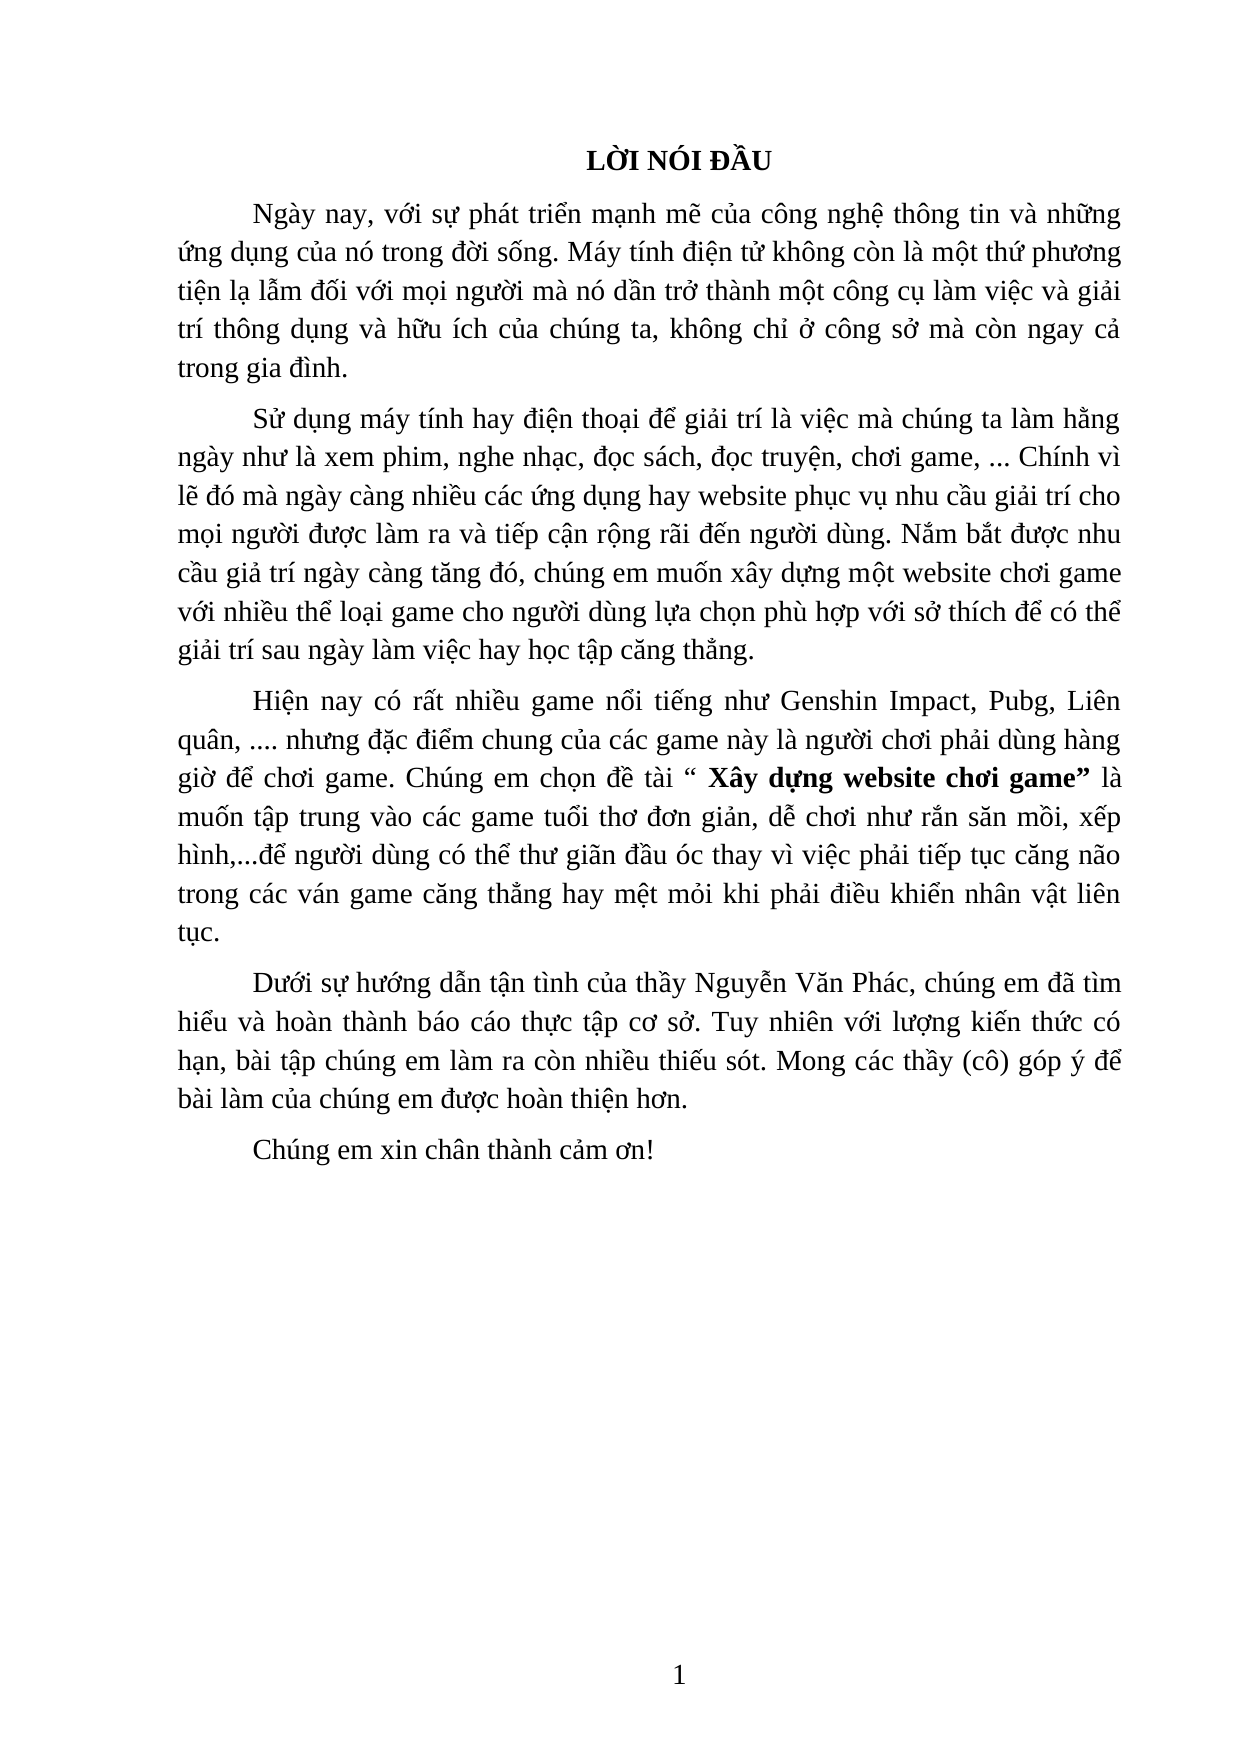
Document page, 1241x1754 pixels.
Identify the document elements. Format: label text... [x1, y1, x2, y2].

text Hiện nay có rất nhiều game nổi tiếng như Genshin Impact, Pubg, Liên quân, .... nhưng đặc điểm chung của các game này là người chơi phải dùng hàng giờ để chơi game. Chúng em chọn đề tài “ Xây dựng website chơi game” là muốn tập trung vào các game tuổi thơ đơn giản, dễ chơi như rắn săn mồi, xếp hình,...để người dùng có thể thư giãn đầu óc thay vì việc phải tiếp tục căng não trong các ván game căng thẳng hay mệt mỏi khi phải điều khiển nhân vật liên tục. [177, 683, 1122, 948]
text Dưới sự hướng dẫn tận tình của thầy Nguyễn Văn Phác, chúng em đã tìm hiểu và hoàn thành báo cáo thực tập cơ sở. Tuy nhiên với lượng kiến thức có hạn, bài tập chúng em làm ra còn nhiều thiếu sót. Mong các thầy (cô) góp ý để bài làm của chúng em được hoàn thiện hơn. [177, 966, 1122, 1115]
subtitle LỜI NÓI ĐẦU [177, 143, 1122, 177]
text Sử dụng máy tính hay điện thoại để giải trí là việc mà chúng ta làm hằng ngày như là xem phim, nghe nhạc, đọc sách, đọc truyện, chơi game, ... Chính vì lẽ đó mà ngày càng nhiều các ứng dụng hay website phục vụ nhu cầu giải trí cho mọi người được làm ra và tiếp cận rộng rãi đến người dùng. Nắm bắt được nhu cầu giả trí ngày càng tăng đó, chúng em muốn xây dựng một website chơi game với nhiều thể loại game cho người dùng lựa chọn phù hợp với sở thích để có thể giải trí sau ngày làm việc hay học tập căng thẳng. [177, 401, 1122, 666]
text Ngày nay, với sự phát triển mạnh mẽ của công nghệ thông tin và những ứng dụng của nó trong đời sống. Máy tính điện tử không còn là một thứ phương tiện lạ lẫm đối với mọi người mà nó dần trở thành một công cụ làm việc và giải trí thông dụng và hữu ích của chúng ta, không chỉ ở công sở mà còn ngay cả trong gia đình. [177, 196, 1122, 383]
text Chúng em xin chân thành cảm ơn! [177, 1132, 1122, 1166]
